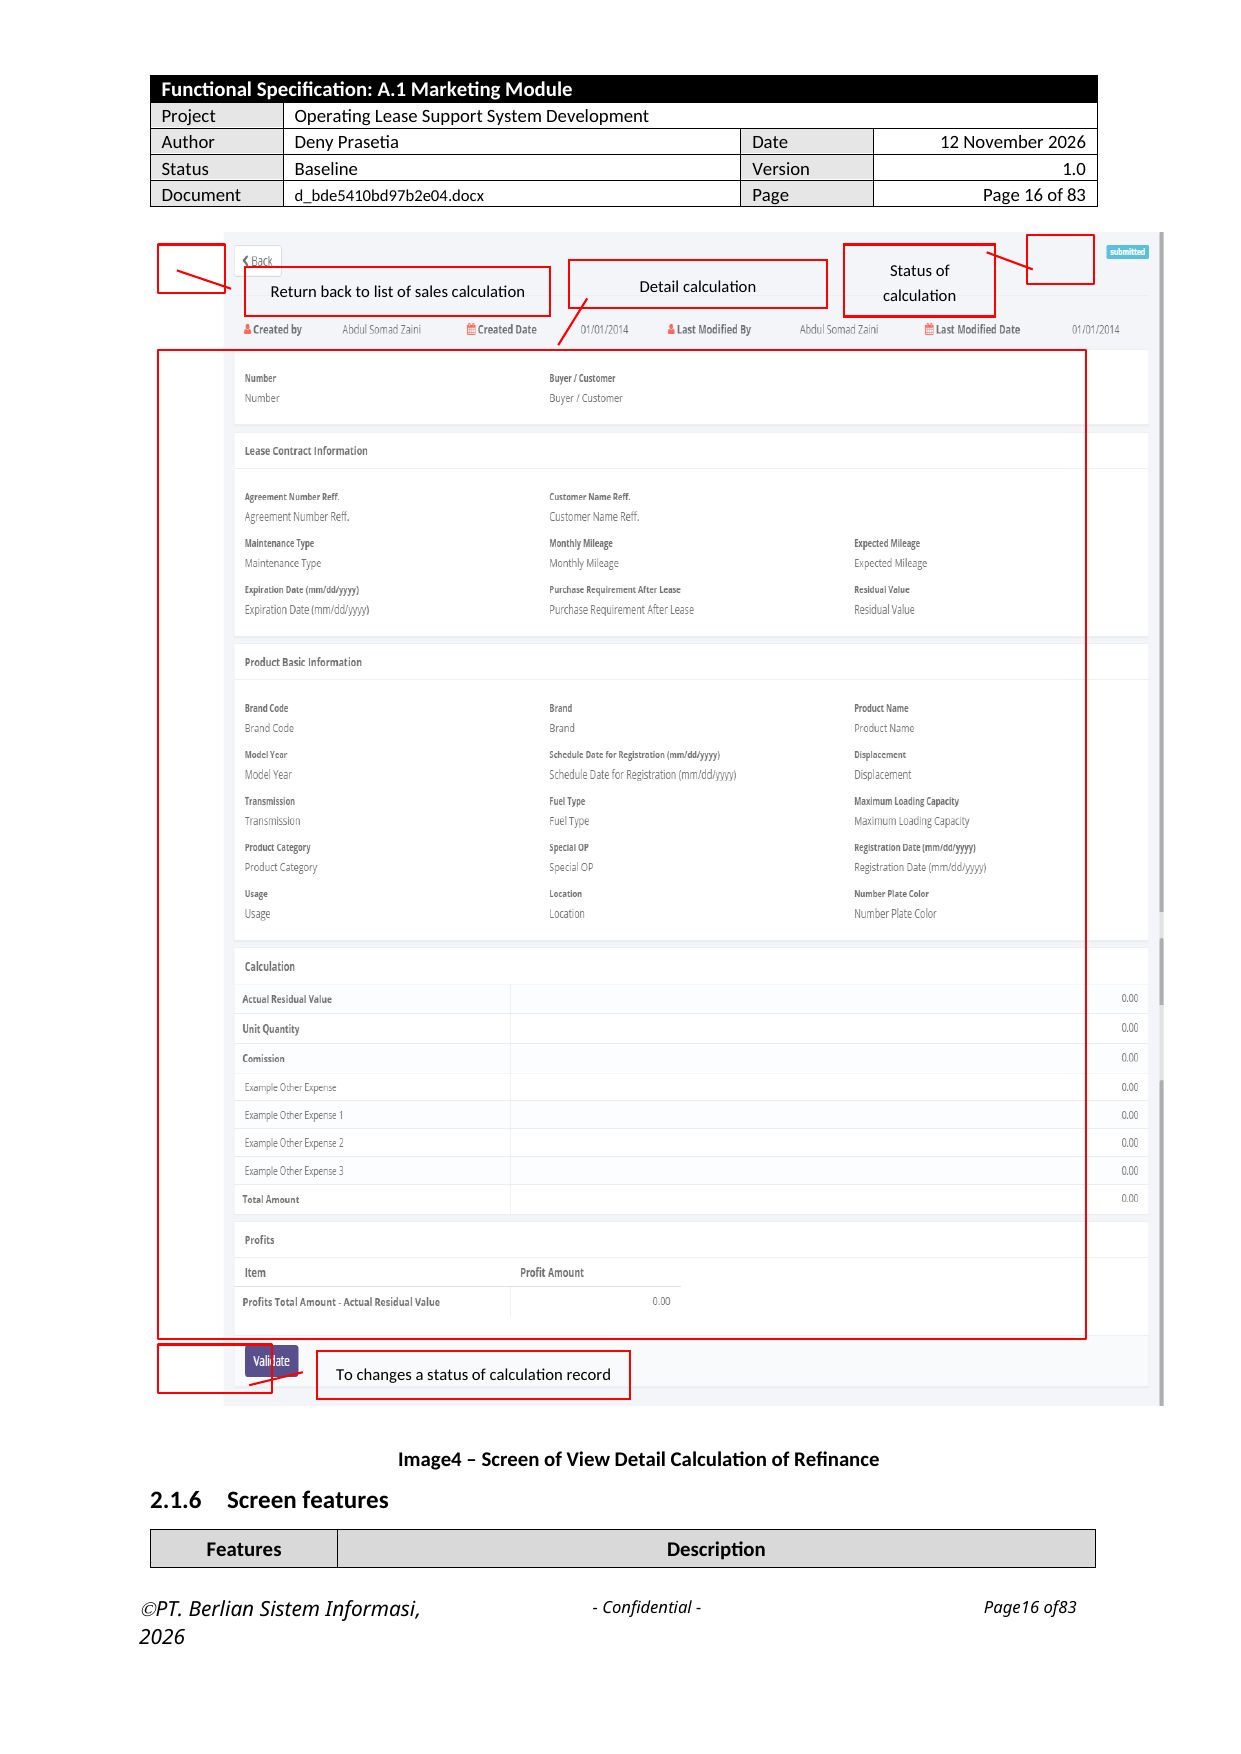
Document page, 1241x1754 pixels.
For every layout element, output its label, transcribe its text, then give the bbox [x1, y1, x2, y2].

table_header Features [151, 1530, 337, 1567]
picture [223, 351, 1085, 1338]
subtitle Screen features [150, 1484, 1090, 1515]
picture [223, 1346, 271, 1392]
table_header Description [338, 1530, 1095, 1567]
picture [223, 232, 1164, 1406]
text Image4 – Screen of View Detail Calculation of Refinance [187, 1446, 1090, 1472]
